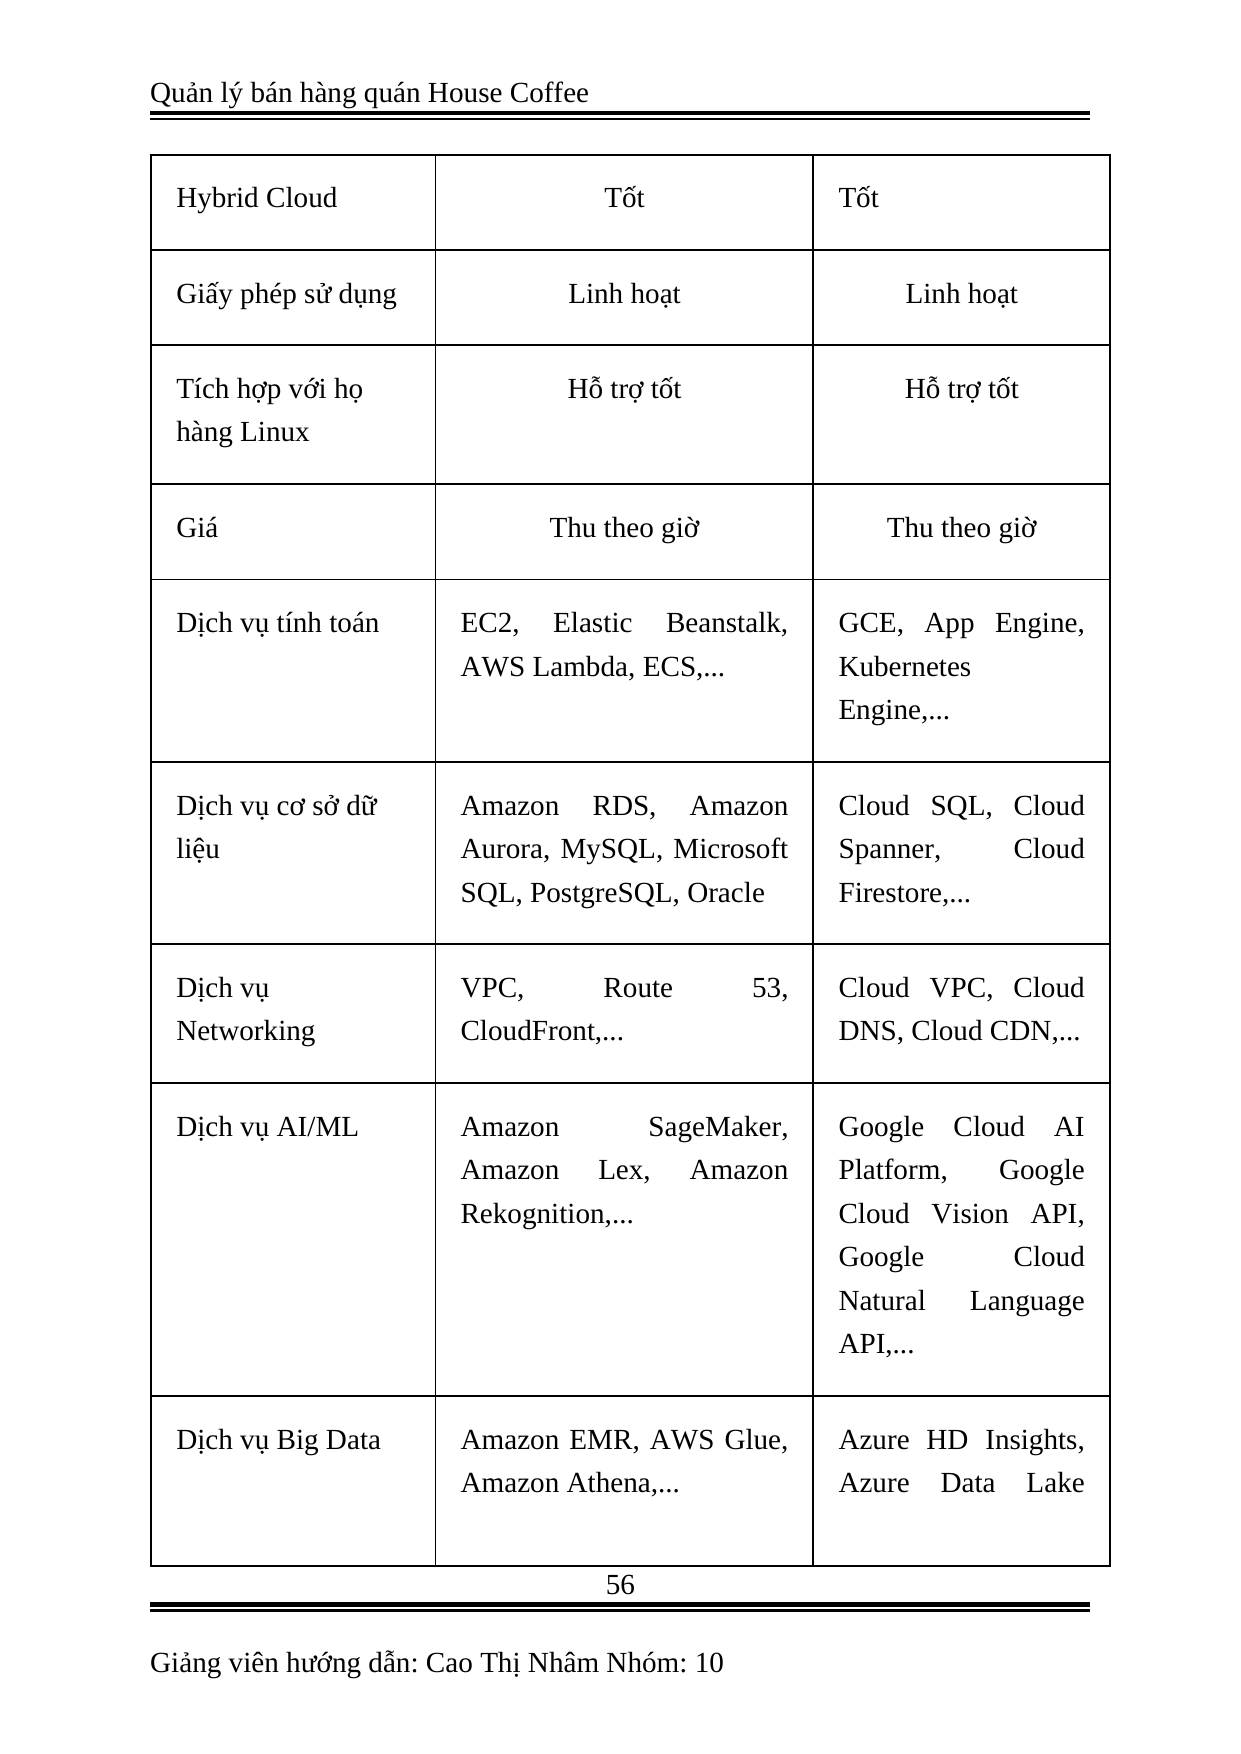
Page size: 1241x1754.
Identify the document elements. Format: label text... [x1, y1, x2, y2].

table_cell Thu theo giờ [436, 485, 812, 578]
table_cell Dịch vụ Networking [152, 945, 435, 1082]
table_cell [814, 1397, 1109, 1565]
table_cell Giá [152, 485, 435, 578]
table_cell VPC, Route 53, CloudFront,... [436, 945, 812, 1082]
table_cell Amazon SageMaker, Amazon Lex, Amazon Rekognition,... [436, 1084, 812, 1395]
table_cell Hỗ trợ tốt [436, 346, 812, 483]
table_cell Hybrid Cloud [152, 156, 435, 249]
table_cell GCE, App Engine, Kubernetes Engine,... [814, 580, 1109, 761]
table_cell Dịch vụ AI/ML [152, 1084, 435, 1395]
table_cell Giấy phép sử dụng [152, 251, 435, 344]
table_cell Linh hoạt [436, 251, 812, 344]
table_cell Dịch vụ tính toán [152, 580, 435, 761]
table_cell Dịch vụ Big Data [152, 1397, 435, 1565]
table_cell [436, 1397, 812, 1565]
table_cell Amazon RDS, Amazon Aurora, MySQL, Microsoft SQL, PostgreSQL, Oracle [436, 763, 812, 943]
table_cell EC2, Elastic Beanstalk, AWS Lambda, ECS,... [436, 580, 812, 761]
table_cell Cloud VPC, Cloud DNS, Cloud CDN,... [814, 945, 1109, 1082]
table_cell Google Cloud AI Platform, Google Cloud Vision API, Google Cloud Natural Language API,... [814, 1084, 1109, 1395]
table_cell Tích hợp với họ hàng Linux [152, 346, 435, 483]
table_cell Hỗ trợ tốt [814, 346, 1109, 483]
table_cell Linh hoạt [814, 251, 1109, 344]
table_cell Dịch vụ cơ sở dữ liệu [152, 763, 435, 943]
table_cell Tốt [814, 156, 1109, 249]
table_cell Thu theo giờ [814, 485, 1109, 578]
table_cell Cloud SQL, Cloud Spanner, Cloud Firestore,... [814, 763, 1109, 943]
table_cell Tốt [436, 156, 812, 249]
